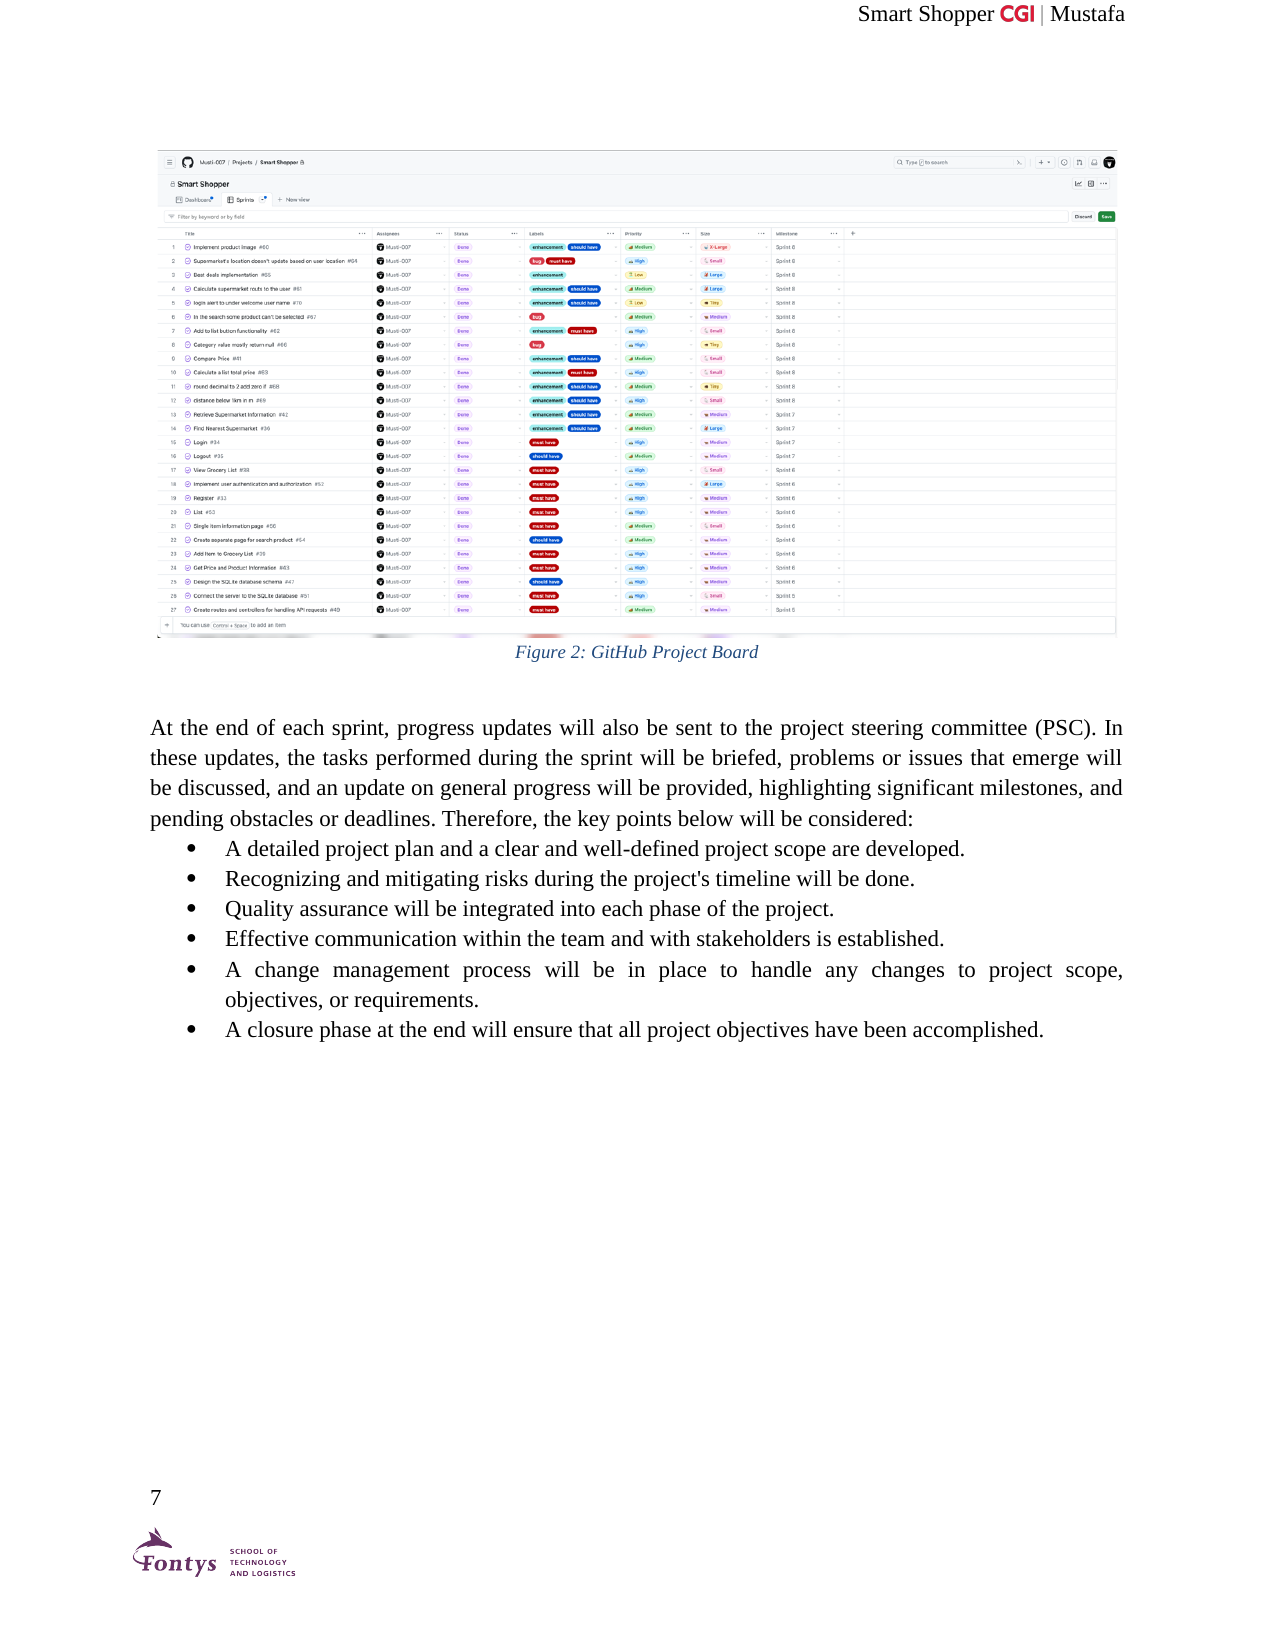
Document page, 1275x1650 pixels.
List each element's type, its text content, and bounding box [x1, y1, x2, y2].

picture [128, 1520, 300, 1582]
text Figure 2: GitHub Project Board [150, 641, 1125, 663]
list Effective communication within the team and with stakeholders is established. [187, 925, 1125, 952]
list A detailed project plan and a clear and well-defined project scope are developed. [187, 835, 1125, 861]
picture [1000, 5, 1034, 22]
list Recognizing and mitigating risks during the project's timeline will be done. [187, 865, 1125, 891]
picture [157, 150, 1118, 638]
list Quality assurance will be integrated into each phase of the project. [187, 895, 1125, 922]
text At the end of each sprint, progress updates will also be sent to the project steering committee (PSC). In these updates, the tasks performed during the sprint will be briefed, problems or issues that emerge will be discussed, and an update on general progress will be provided, highlighting significant milestones, and pending obstacles or deadlines. Therefore, the key points below will be considered: [150, 714, 1125, 831]
list A closure phase at the end will ensure that all project objectives have been accomplished. [187, 1016, 1125, 1042]
list A change management process will be in place to handle any changes to project scope, objectives, or requirements. [187, 956, 1125, 1012]
